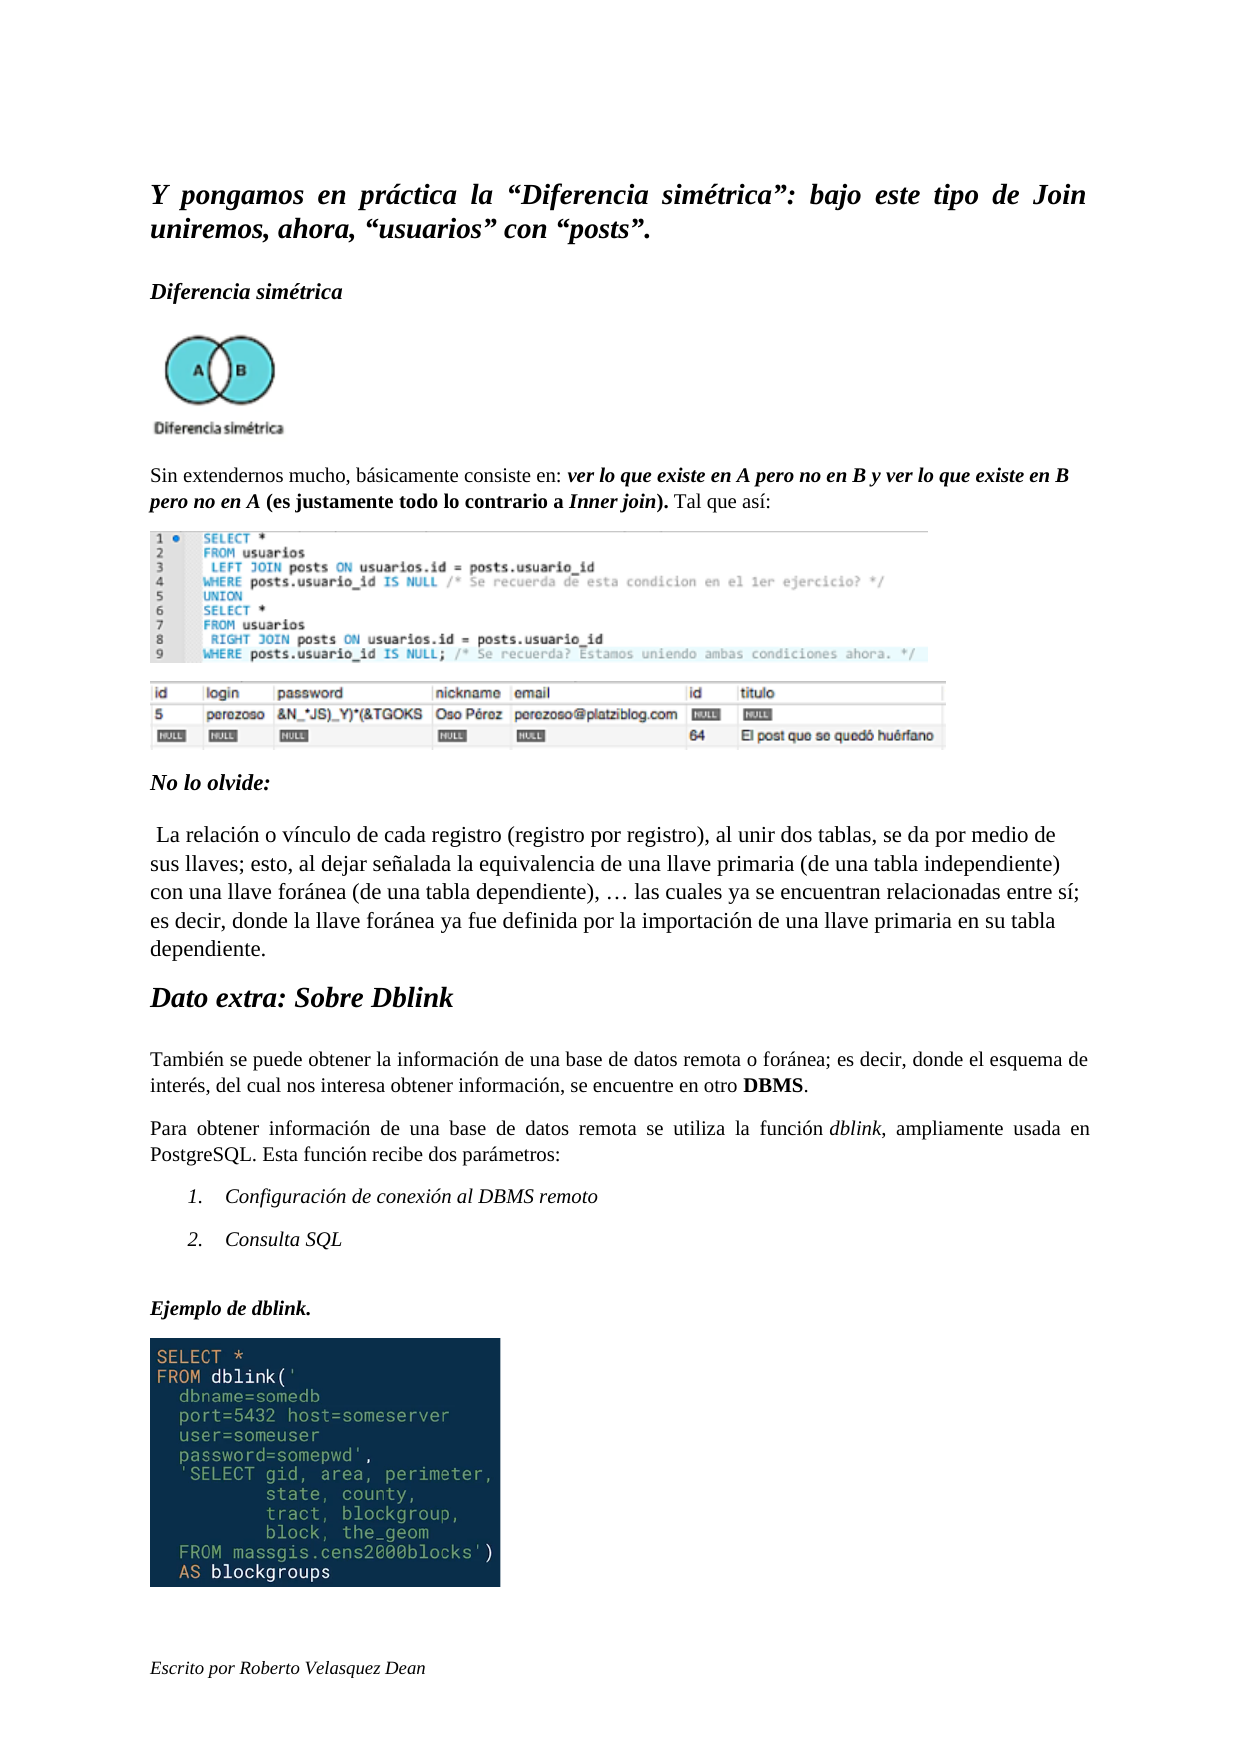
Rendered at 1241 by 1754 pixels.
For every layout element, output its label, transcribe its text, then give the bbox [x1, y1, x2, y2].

picture [150, 1338, 501, 1587]
picture [150, 330, 289, 445]
list Configuración de conexión al DBMS remoto [187, 1184, 1090, 1208]
text Ejemplo de dblink. [150, 1270, 1090, 1320]
subtitle Dato extra: Sobre Dblink [150, 980, 1090, 1014]
text También se puede obtener la información de una base de datos remota o foránea; es decir, donde el esquema de interés, del cual nos interesa obtener información, se encuentre en otro DBMS. [150, 1047, 1090, 1097]
list Consulta SQL [187, 1227, 1090, 1251]
picture [150, 531, 928, 663]
text Sin extendernos mucho, básicamente consiste en: ver lo que existe en A pero no en B y ver lo que existe en B pero no en A (es justamente todo lo contrario a Inner join). Tal que así: [150, 463, 1090, 513]
subtitle Diferencia simétrica [150, 278, 1090, 304]
picture [150, 681, 946, 750]
subtitle No lo olvide: [150, 769, 1090, 795]
text La relación o vínculo de cada registro (registro por registro), al unir dos tablas, se da por medio de sus llaves; esto, al dejar señalada la equivalencia de una llave primaria (de una tabla independiente) con una llave foránea (de una tabla dependiente), … las cuales ya se encuentran relacionadas entre sí; es decir, donde la llave foránea ya fue definida por la importación de una llave primaria en su tabla dependiente. [150, 821, 1090, 962]
text Para obtener información de una base de datos remota se utiliza la función dblink, ampliamente usada en PostgreSQL. Esta función recibe dos parámetros: [150, 1116, 1090, 1166]
subtitle Y pongamos en práctica la “Diferencia simétrica”: bajo este tipo de Join uniremos, ahora, “usuarios” con “posts”. [150, 177, 1090, 244]
